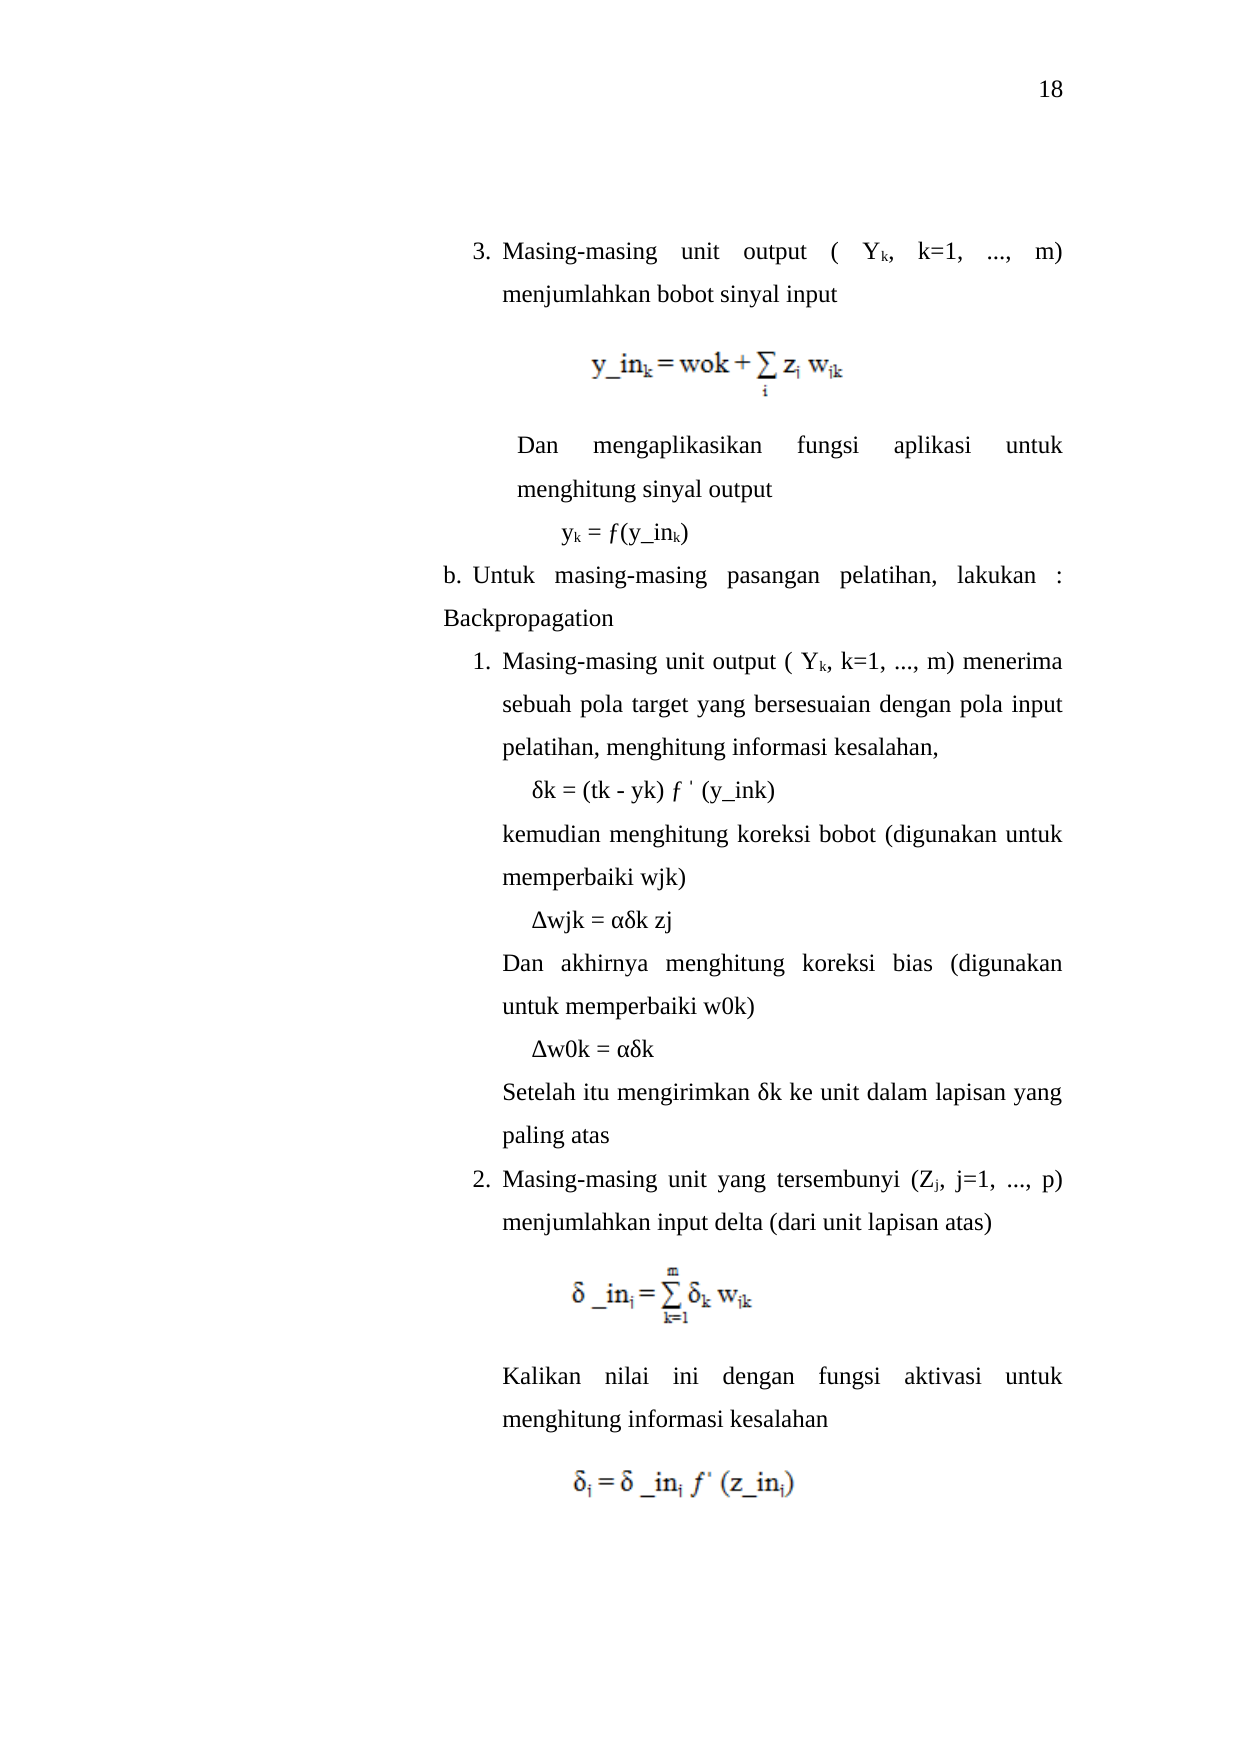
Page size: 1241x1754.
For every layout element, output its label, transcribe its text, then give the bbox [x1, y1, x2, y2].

list Dan akhirnya menghitung koreksi bias (digunakan untuk memperbaiki w0k) [502, 948, 1063, 1020]
picture [561, 1447, 810, 1518]
list δk = (tk - yk) ƒ ˈ (y_ink) [532, 776, 1063, 804]
list yk = ƒ(y_ink) [561, 517, 1063, 546]
list ∆wjk = αδk zj [532, 905, 1063, 934]
list Masing-masing unit output ( Yk, k=1, ..., m) menjumlahkan bobot sinyal input [472, 236, 1063, 308]
picture [567, 322, 865, 417]
list Kalikan nilai ini dengan fungsi aktivasi untuk menghitung informasi kesalahan [502, 1361, 1063, 1433]
list ∆w0k = αδk [532, 1034, 1063, 1063]
picture [561, 1250, 771, 1347]
list kemudian menghitung koreksi bobot (digunakan untuk memperbaiki wjk) [502, 819, 1063, 891]
list Masing-masing unit output ( Yk, k=1, ..., m) menerima sebuah pola target yang bersesuaian dengan pola input pelatihan, menghitung informasi kesalahan, [472, 646, 1063, 761]
list Masing-masing unit yang tersembunyi (Zj, j=1, ..., p) menjumlahkan input delta (dari unit lapisan atas) [472, 1164, 1063, 1236]
list Setelah itu mengirimkan δk ke unit dalam lapisan yang paling atas [502, 1077, 1063, 1149]
list Untuk masing-masing pasangan pelatihan, lakukan : Backpropagation [443, 560, 1063, 632]
list Dan mengaplikasikan fungsi aplikasi untuk menghitung sinyal output [517, 431, 1063, 502]
